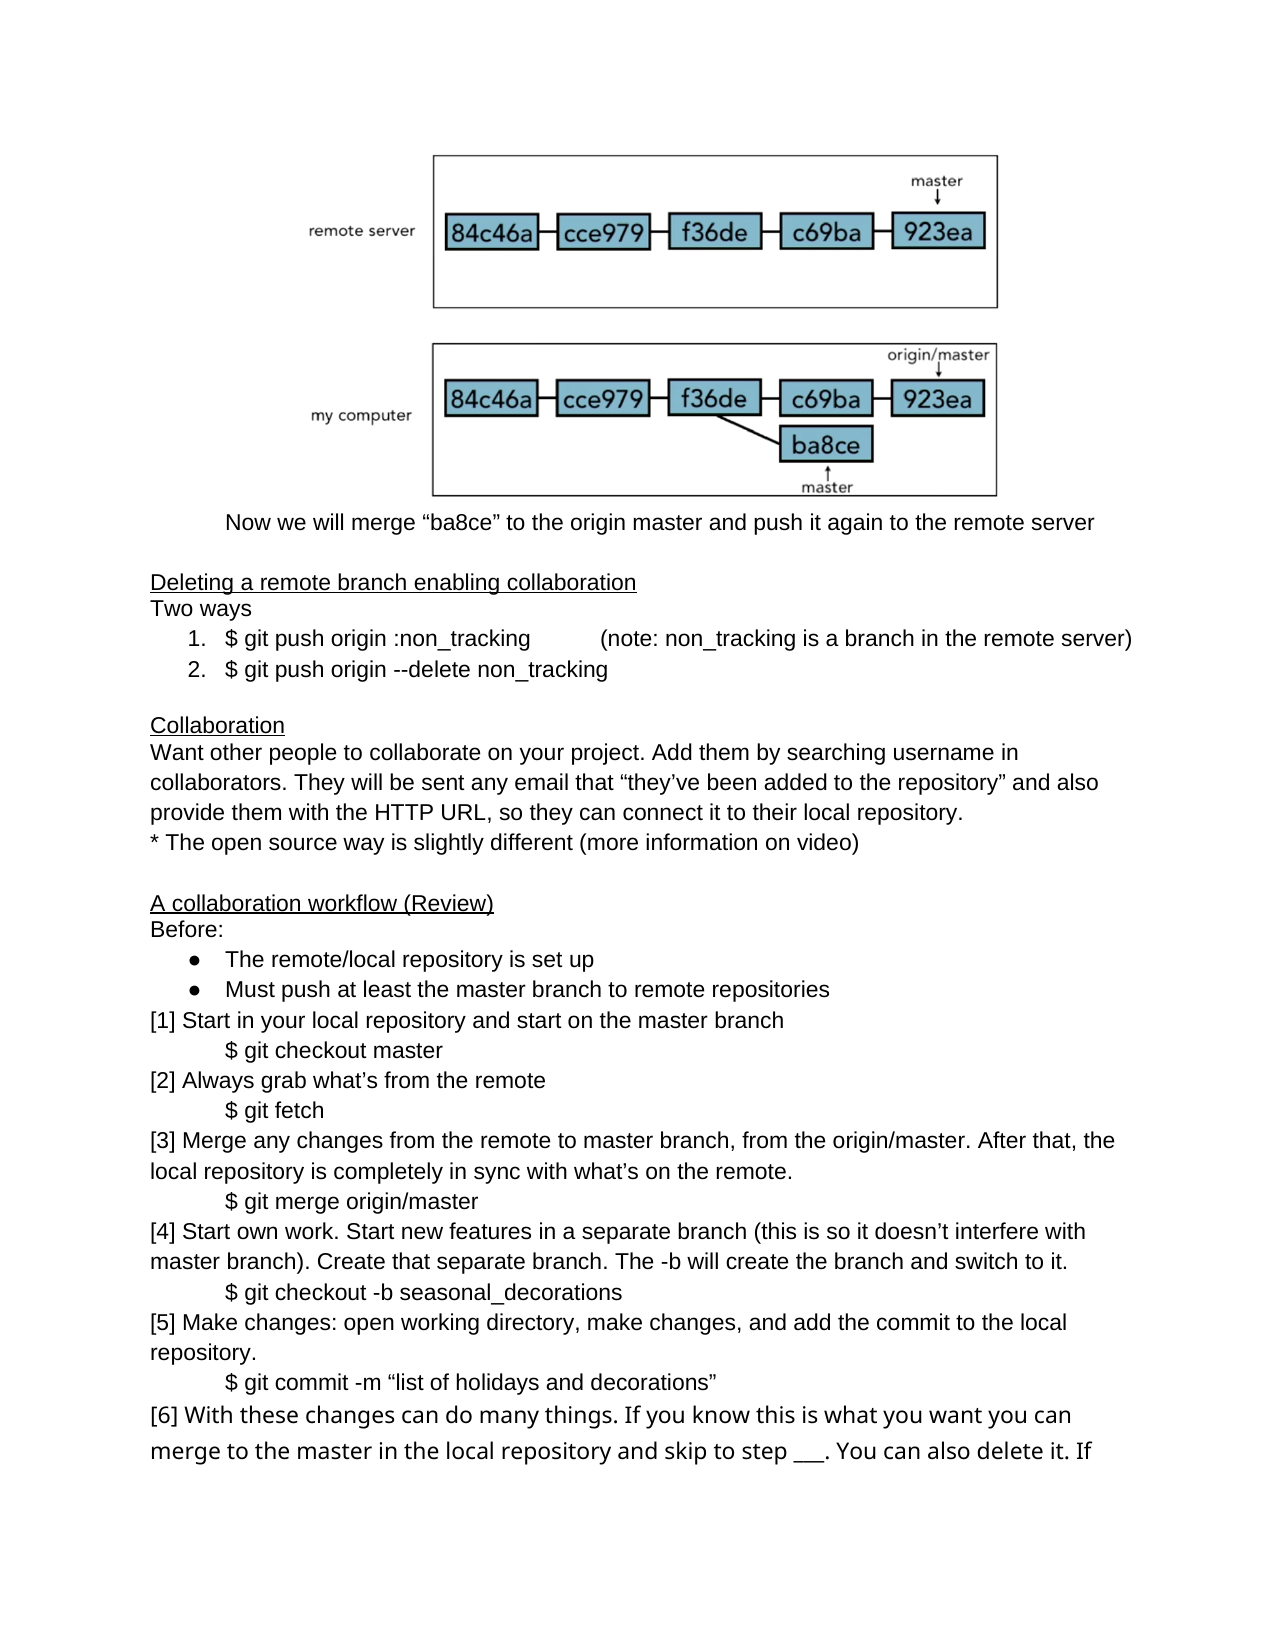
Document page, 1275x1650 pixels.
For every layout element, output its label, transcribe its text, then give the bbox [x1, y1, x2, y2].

list $ git push origin :non_tracking (note: non_tracking is a branch in the remote server) [187, 625, 1145, 652]
list The remote/local repository is set up [187, 946, 1125, 972]
text Before: [150, 916, 1125, 942]
text [3] Merge any changes from the remote to master branch, from the origin/master. After that, the local repository is completely in sync with what’s on the remote. [150, 1127, 1125, 1184]
picture [300, 150, 1007, 505]
text $ git fetch [150, 1097, 1125, 1123]
text [4] Start own work. Start new features in a separate branch (this is so it doesn’t interfere with master branch). Create that separate branch. The -b will create the branch and switch to it. [150, 1218, 1125, 1274]
text $ git checkout master [150, 1037, 1125, 1063]
text [1] Start in your local repository and start on the master branch [150, 1007, 1125, 1033]
subtitle A collaboration workflow (Review) [150, 889, 1125, 916]
text Now we will merge “ba8ce” to the origin master and push it again to the remote server [150, 508, 1125, 535]
text [5] Make changes: open working directory, make changes, and add the commit to the local repository. [150, 1309, 1125, 1365]
text Want other people to collaborate on your project. Add them by searching username in collaborators. They will be sent any email that “they’ve been added to the repository” and also provide them with the HTTP URL, so they can connect it to their local repository. [150, 738, 1125, 825]
text [2] Always grab what’s from the remote [150, 1067, 1125, 1093]
subtitle Collaboration [150, 712, 1125, 738]
text * The open source way is slightly different (more information on video) [150, 829, 1125, 856]
subtitle Deleting a remote branch enabling collaboration [150, 569, 1125, 595]
list $ git push origin --delete non_tracking [187, 656, 1145, 682]
list Must push at least the master branch to remote repositories [187, 976, 1125, 1003]
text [150, 1399, 1125, 1466]
text $ git merge origin/master [150, 1188, 1125, 1214]
text $ git commit -m “list of holidays and decorations” [150, 1369, 1125, 1395]
text Two ways [150, 595, 1125, 622]
text $ git checkout -b seasonal_decorations [150, 1278, 1125, 1305]
